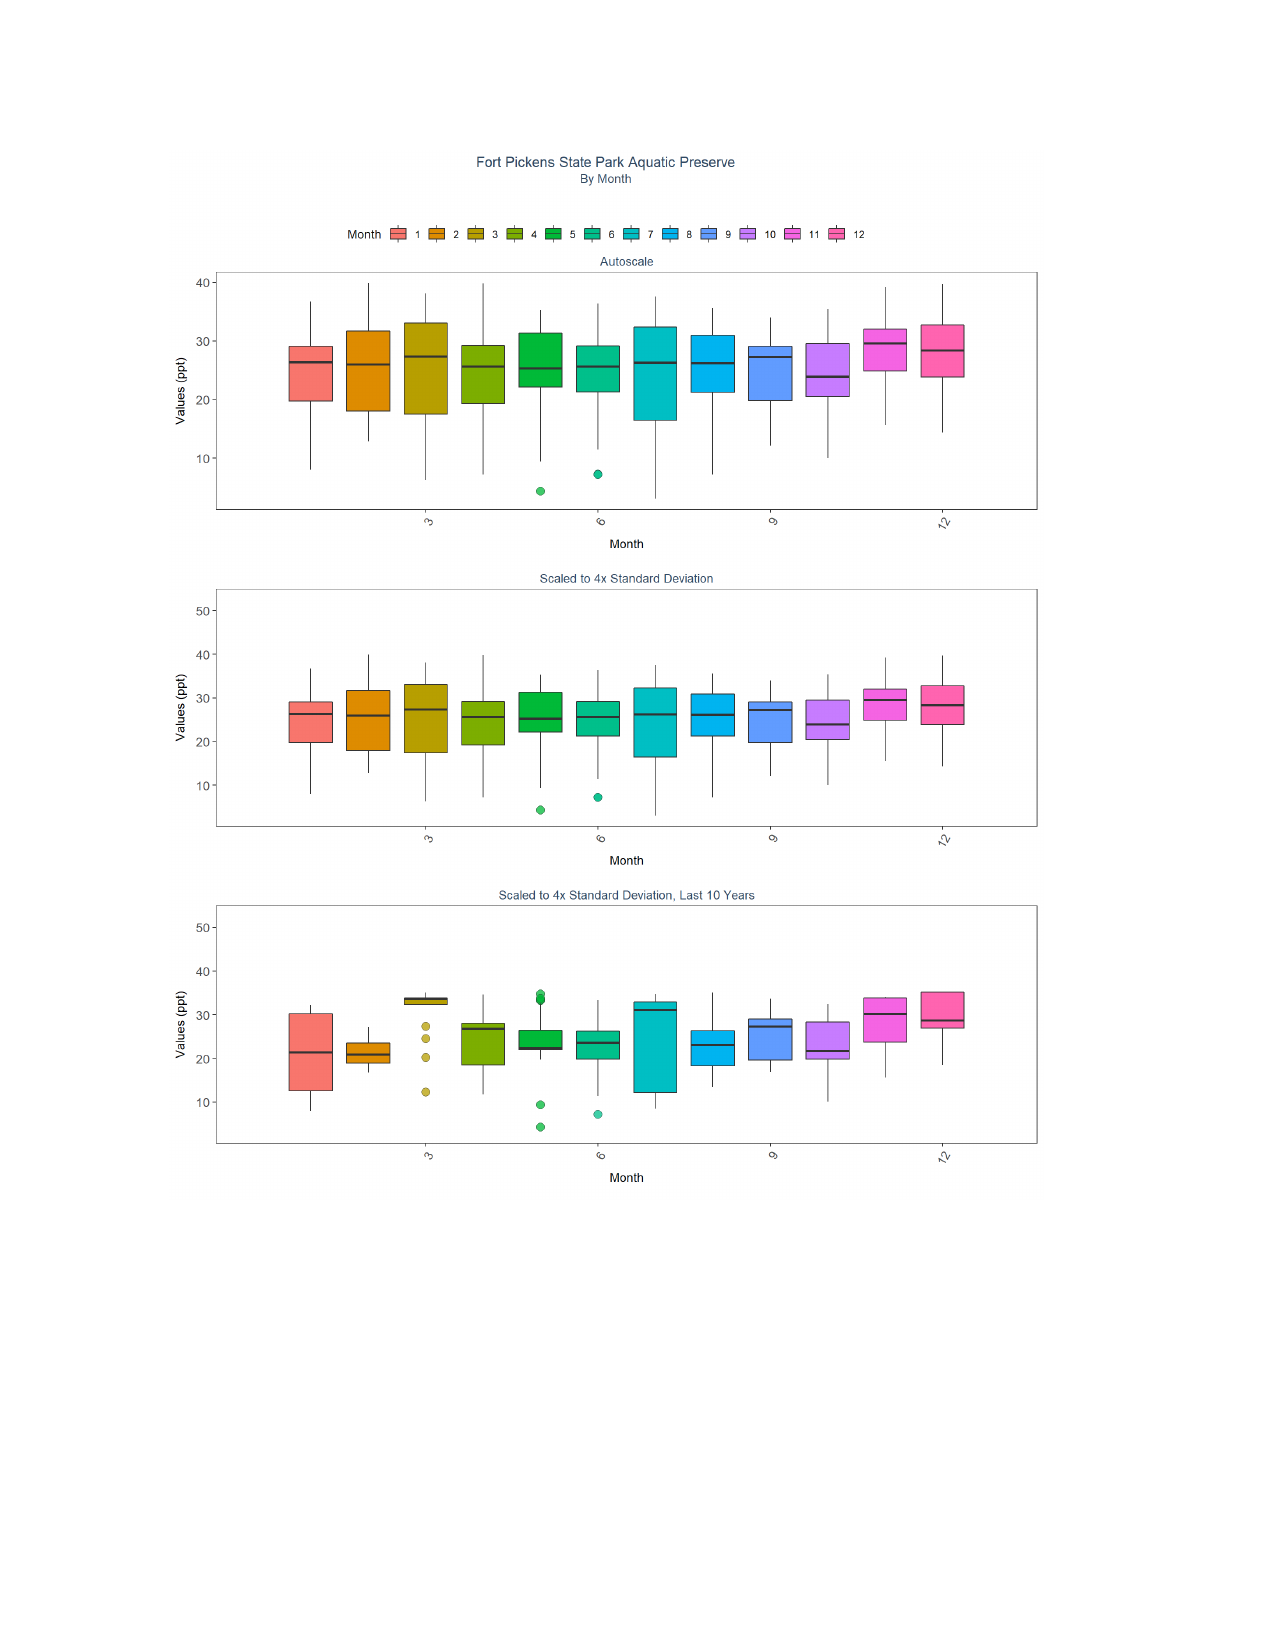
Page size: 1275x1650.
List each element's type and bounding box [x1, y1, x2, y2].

picture [168, 150, 1044, 1200]
